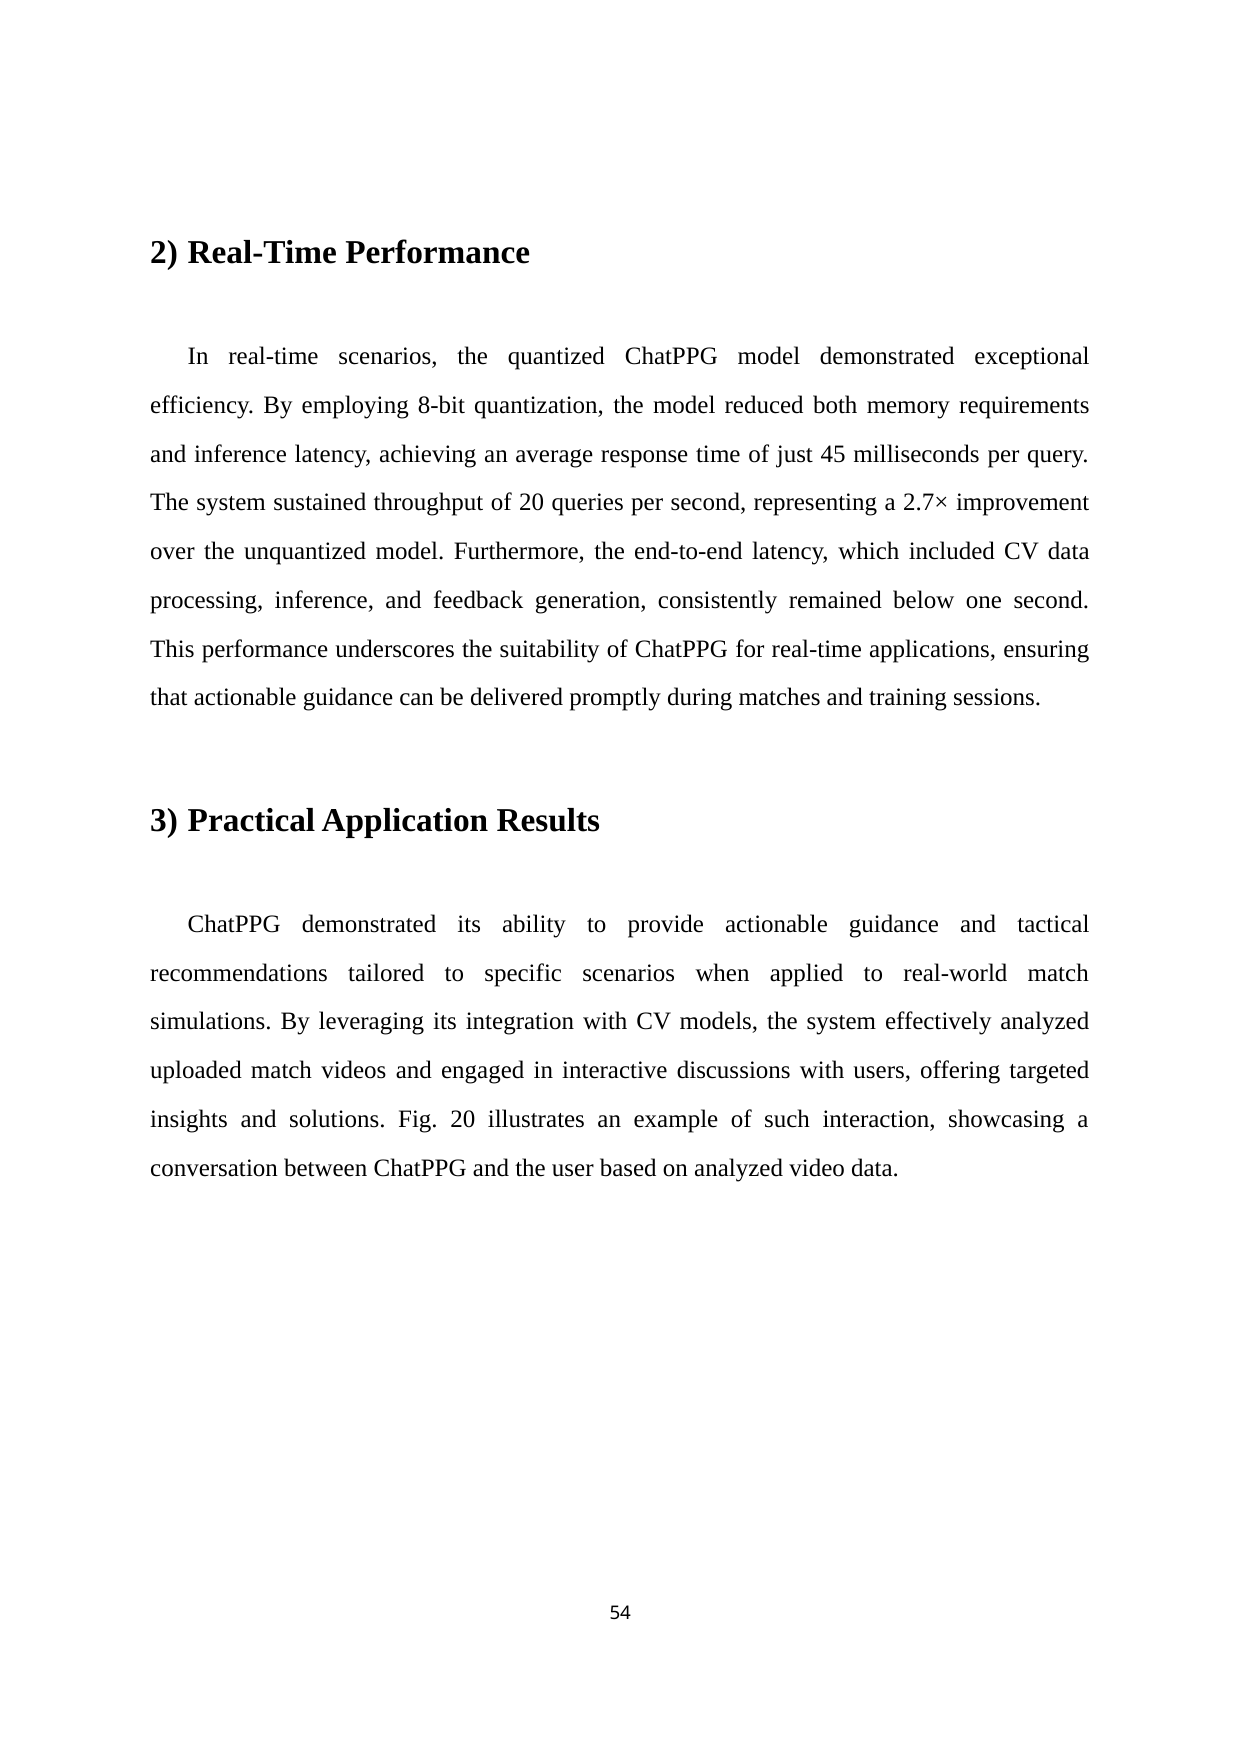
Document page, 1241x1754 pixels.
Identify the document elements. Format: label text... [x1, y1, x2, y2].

text ChatPPG demonstrated its ability to provide actionable guidance and tactical recommendations tailored to specific scenarios when applied to real-world match simulations. By leveraging its integration with CV models, the system effectively analyzed uploaded match videos and engaged in interactive discussions with users, offering targeted insights and solutions. Fig. 20 illustrates an example of such interaction, showcasing a conversation between ChatPPG and the user based on analyzed video data. [150, 907, 1090, 1183]
text In real-time scenarios, the quantized ChatPPG model demonstrated exceptional efficiency. By employing 8-bit quantization, the model reduced both memory requirements and inference latency, achieving an average response time of just 45 milliseconds per query. The system sustained throughput of 20 queries per second, representing a 2.7× improvement over the unquantized model. Furthermore, the end-to-end latency, which included CV data processing, inference, and feedback generation, consistently remained below one second. This performance underscores the suitability of ChatPPG for real-time applications, ensuring that actionable guidance can be delivered promptly during matches and training sessions. [150, 339, 1090, 713]
subtitle Real-Time Performance [150, 219, 1090, 284]
subtitle Practical Application Results [150, 787, 1090, 852]
